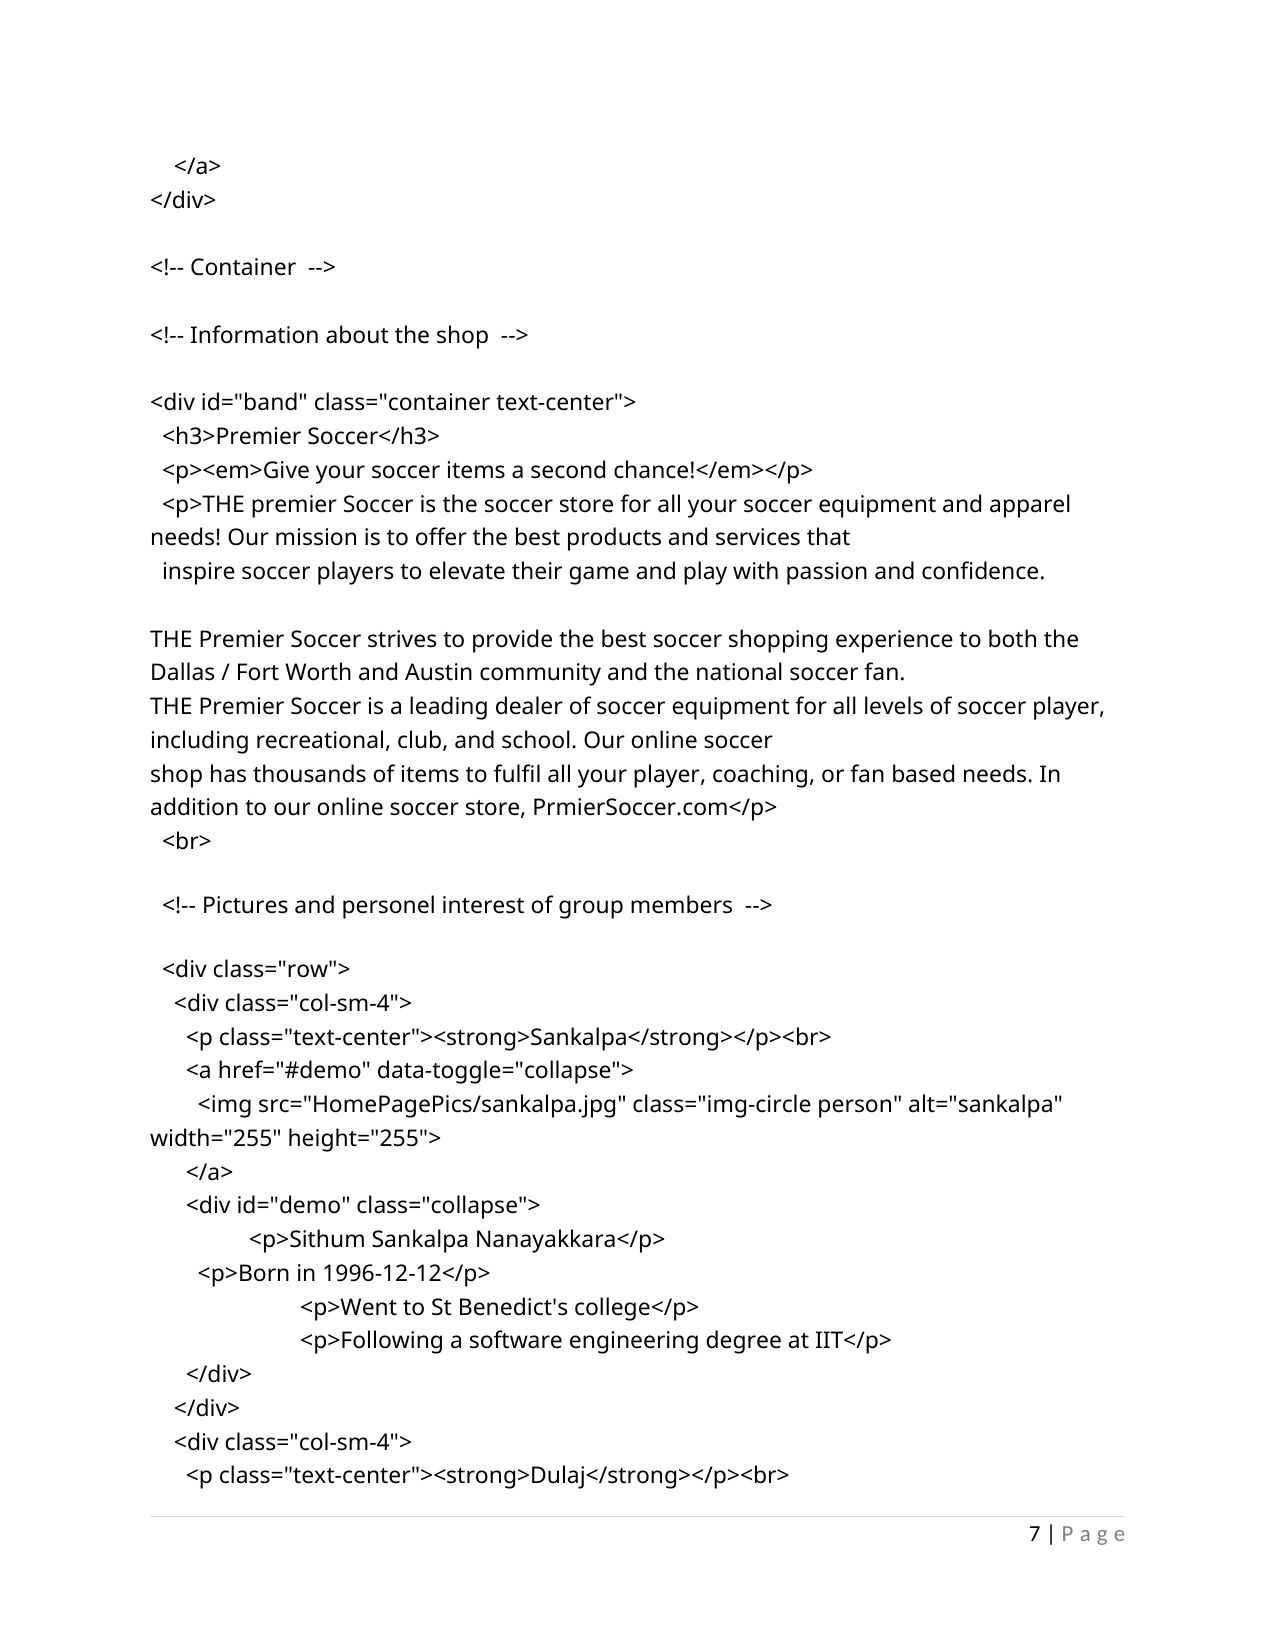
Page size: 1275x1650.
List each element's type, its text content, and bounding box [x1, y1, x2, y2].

text </a> [150, 1155, 1125, 1187]
text <h3>Premier Soccer</h3> [150, 420, 1125, 451]
text <img src="HomePagePics/sankalpa.jpg" class="img-circle person" alt="sankalpa" width="255" height="255"> [150, 1088, 1125, 1153]
text </a> [150, 150, 1125, 181]
text <p>THE premier Soccer is the soccer store for all your soccer equipment and apparel needs! Our mission is to offer the best products and services that [150, 487, 1125, 552]
text THE Premier Soccer is a leading dealer of soccer equipment for all levels of soccer player, including recreational, club, and school. Our online soccer [150, 690, 1125, 755]
text <div class="col-sm-4"> [150, 987, 1125, 1018]
text <div class="row"> [150, 953, 1125, 984]
text shop has thousands of items to fulfil all your player, coaching, or fan based needs. In addition to our online soccer store, PrmierSoccer.com</p> [150, 757, 1125, 822]
text <br> [150, 825, 1125, 856]
text <p><em>Give your soccer items a second chance!</em></p> [150, 454, 1125, 485]
text <!-- Pictures and personel interest of group members --> [150, 889, 1125, 920]
text <p>Born in 1996-12-12</p> [150, 1257, 1125, 1288]
text <a href="#demo" data-toggle="collapse"> [150, 1054, 1125, 1085]
text <div id="band" class="container text-center"> [150, 386, 1125, 417]
text <p class="text-center"><strong>Sankalpa</strong></p><br> [150, 1020, 1125, 1052]
text <div class="col-sm-4"> [150, 1425, 1125, 1457]
text </div> [150, 1392, 1125, 1423]
text <p>Sithum Sankalpa Nanayakkara</p> [150, 1223, 1125, 1254]
text <p class="text-center"><strong>Dulaj</strong></p><br> [150, 1459, 1125, 1490]
text <!-- Container --> [150, 251, 1125, 282]
text <div id="demo" class="collapse"> [150, 1189, 1125, 1220]
text inspire soccer players to elevate their game and play with passion and confidence. [150, 555, 1125, 586]
text <!-- Information about the shop --> [150, 319, 1125, 350]
text </div> [150, 184, 1125, 215]
text <p>Went to St Benedict's college</p> [150, 1290, 1125, 1322]
text <p>Following a software engineering degree at IIT</p> [150, 1324, 1125, 1355]
text </div> [150, 1358, 1125, 1389]
text THE Premier Soccer strives to provide the best soccer shopping experience to both the Dallas / Fort Worth and Austin community and the national soccer fan. [150, 622, 1125, 687]
